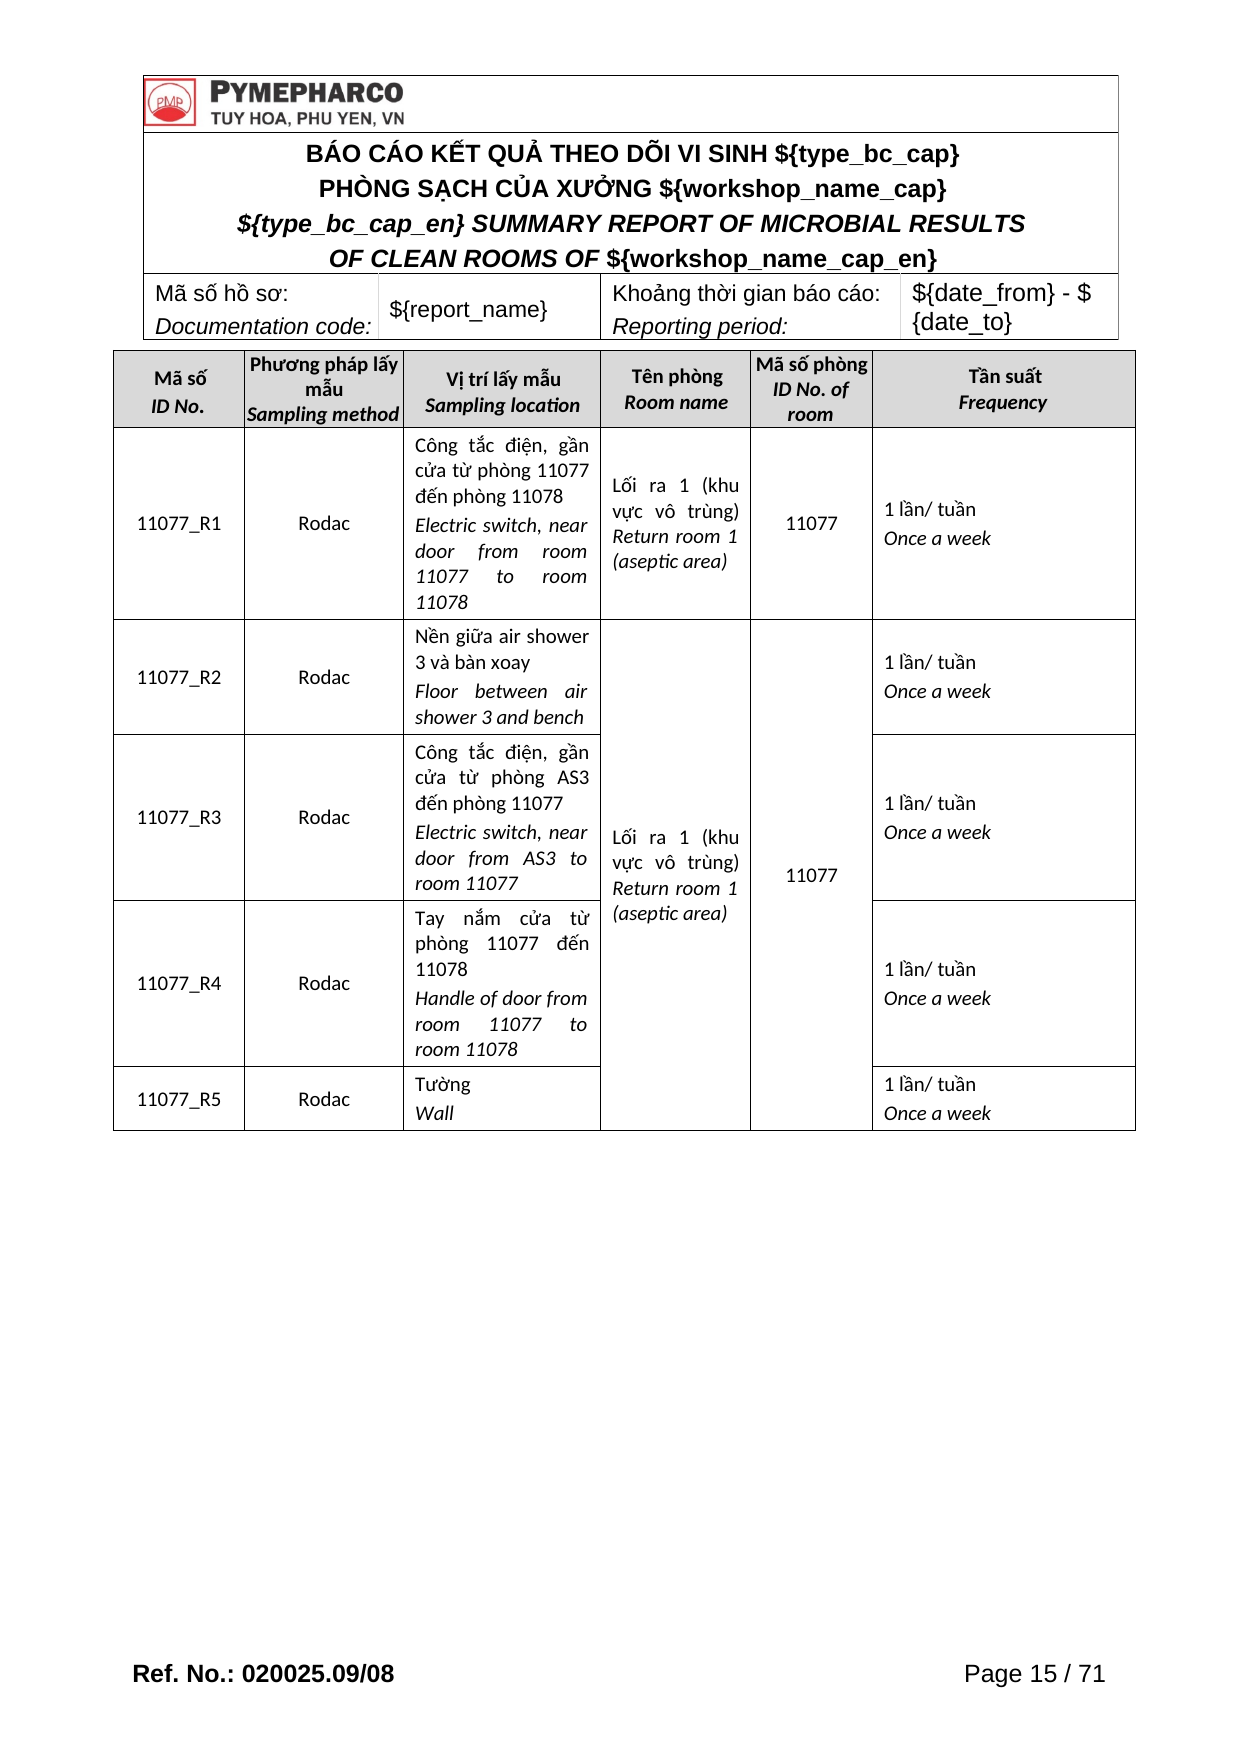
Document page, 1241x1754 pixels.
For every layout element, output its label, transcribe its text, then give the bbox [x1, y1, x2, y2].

table_cell 11077_R1 [114, 428, 244, 618]
table_cell Rodac [245, 901, 403, 1066]
table_cell 11077_R3 [114, 735, 244, 900]
table_cell Lối ra 1 (khu vực vô trùng) Return room 1 (aseptic area) [601, 620, 750, 1130]
table_cell Rodac [245, 428, 403, 618]
table_cell 11077 [751, 428, 872, 618]
table_cell Lối ra 1 (khu vực vô trùng) Return room 1 (aseptic area) [601, 428, 750, 618]
table_cell 11077_R2 [114, 620, 244, 734]
table_cell 1 lần/ tuần Once a week [873, 1067, 1135, 1130]
table_header Mã số ID No. [114, 351, 244, 427]
table_cell Tường Wall [404, 1067, 600, 1130]
table_header Mã số phòng ID No. of room [751, 351, 872, 427]
table_cell 11077 [751, 620, 872, 1130]
table_header Tần suất Frequency [873, 351, 1135, 427]
table_cell Rodac [245, 735, 403, 900]
table_cell Rodac [245, 620, 403, 734]
table_cell 11077_R4 [114, 901, 244, 1066]
table_cell 1 lần/ tuần Once a week [873, 901, 1135, 1066]
table_header Phương pháp lấy mẫu Sampling method [245, 351, 403, 427]
table_cell 1 lần/ tuần Once a week [873, 735, 1135, 900]
table_cell Rodac [245, 1067, 403, 1130]
table_header Tên phòng Room name [601, 351, 750, 427]
table_header Vị trí lấy mẫu Sampling location [404, 351, 600, 427]
table_cell 1 lần/ tuần Once a week [873, 620, 1135, 734]
table_cell Công tắc điện, gần cửa từ phòng AS3 đến phòng 11077 Electric switch, near door from AS3 to room 11077 [404, 735, 600, 900]
table_cell 1 lần/ tuần Once a week [873, 428, 1135, 618]
table_cell 11077_R5 [114, 1067, 244, 1130]
table_cell Nền giữa air shower 3 và bàn xoay Floor between air shower 3 and bench [404, 620, 600, 734]
table_cell Công tắc điện, gần cửa từ phòng 11077 đến phòng 11078 Electric switch, near door from room 11077 to room 11078 [404, 428, 600, 618]
table_cell Tay nắm cửa từ phòng 11077 đến 11078 Handle of door from room 11077 to room 11078 [404, 901, 600, 1066]
picture [144, 78, 404, 127]
